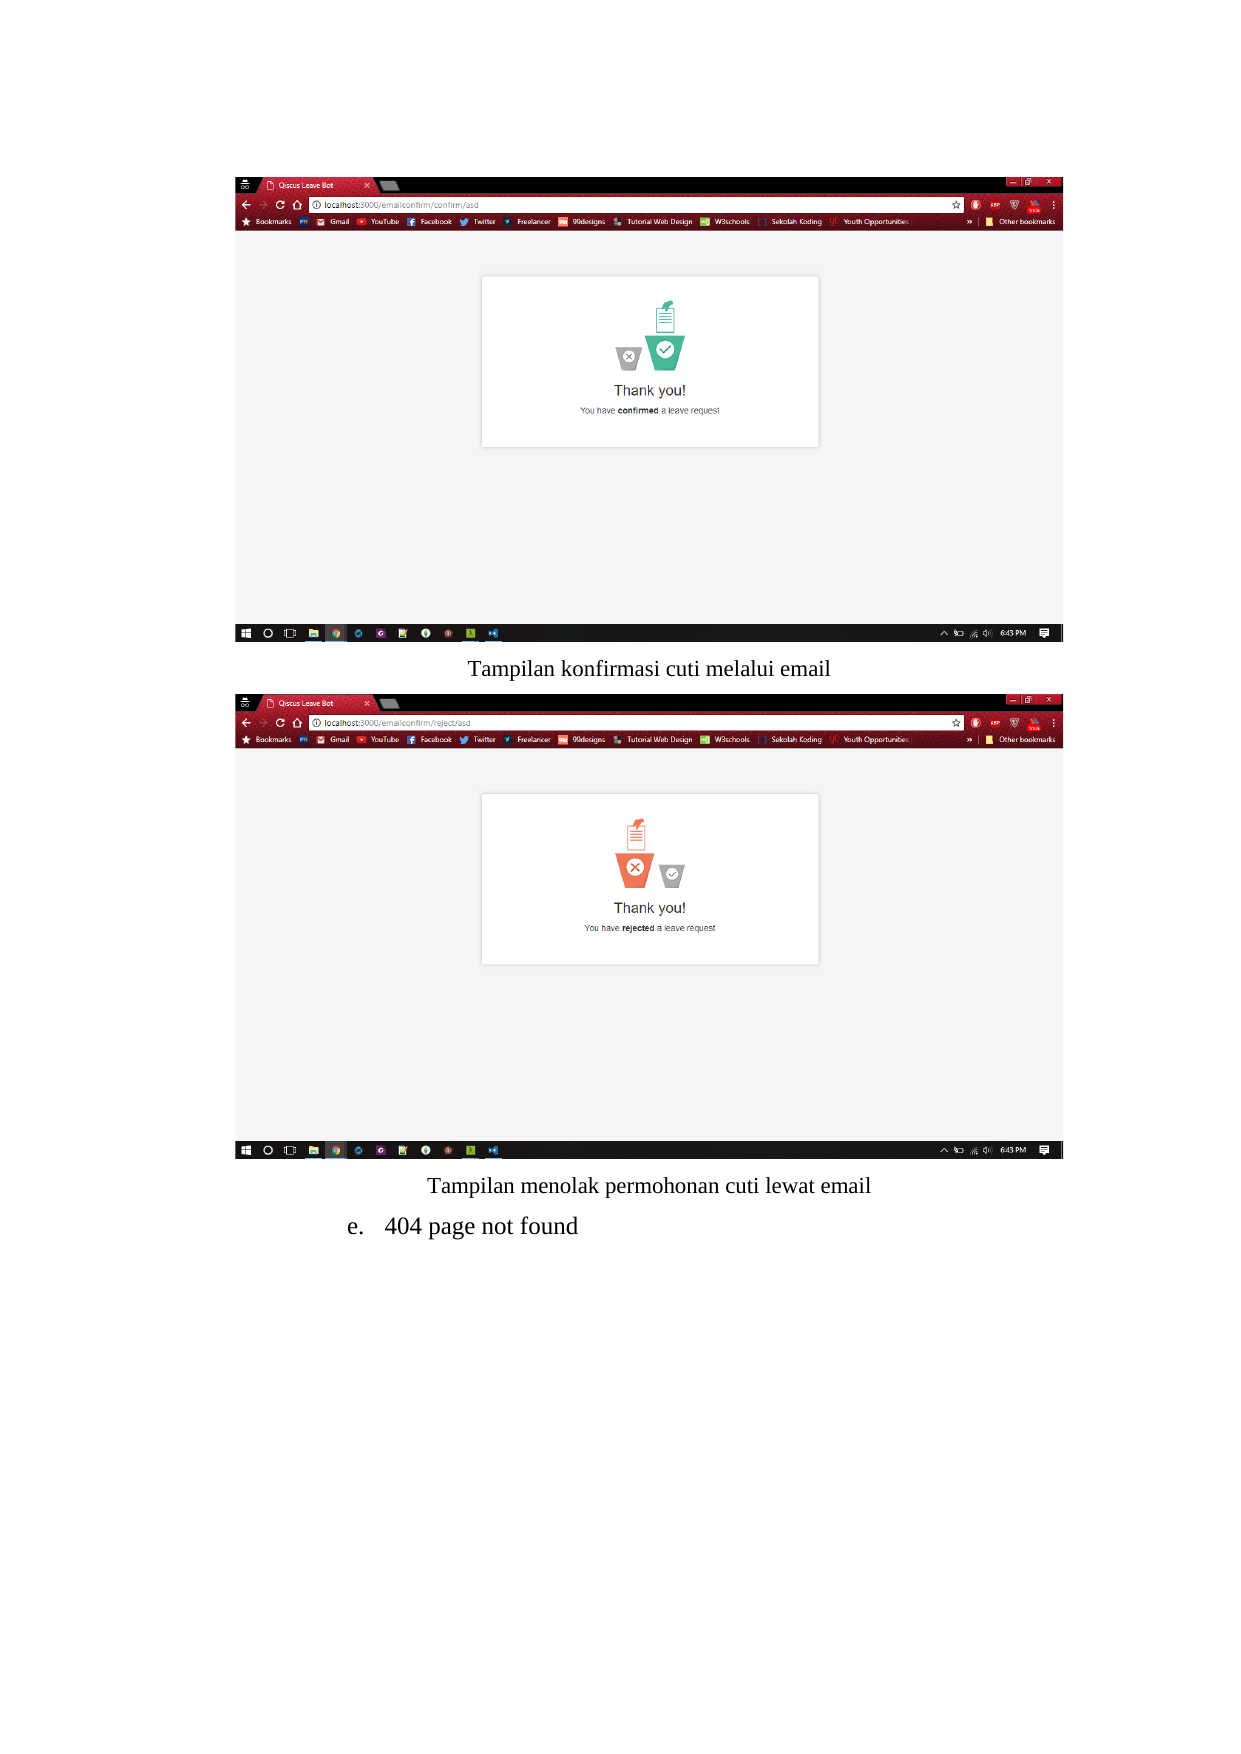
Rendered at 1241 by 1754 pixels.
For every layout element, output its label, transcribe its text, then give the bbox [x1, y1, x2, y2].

text Tampilan menolak permohonan cuti lewat email [235, 1172, 1063, 1198]
text Tampilan konfirmasi cuti melalui email [235, 655, 1063, 681]
picture [235, 177, 1064, 642]
picture [235, 694, 1064, 1159]
list 404 page not found [347, 1211, 1063, 1240]
